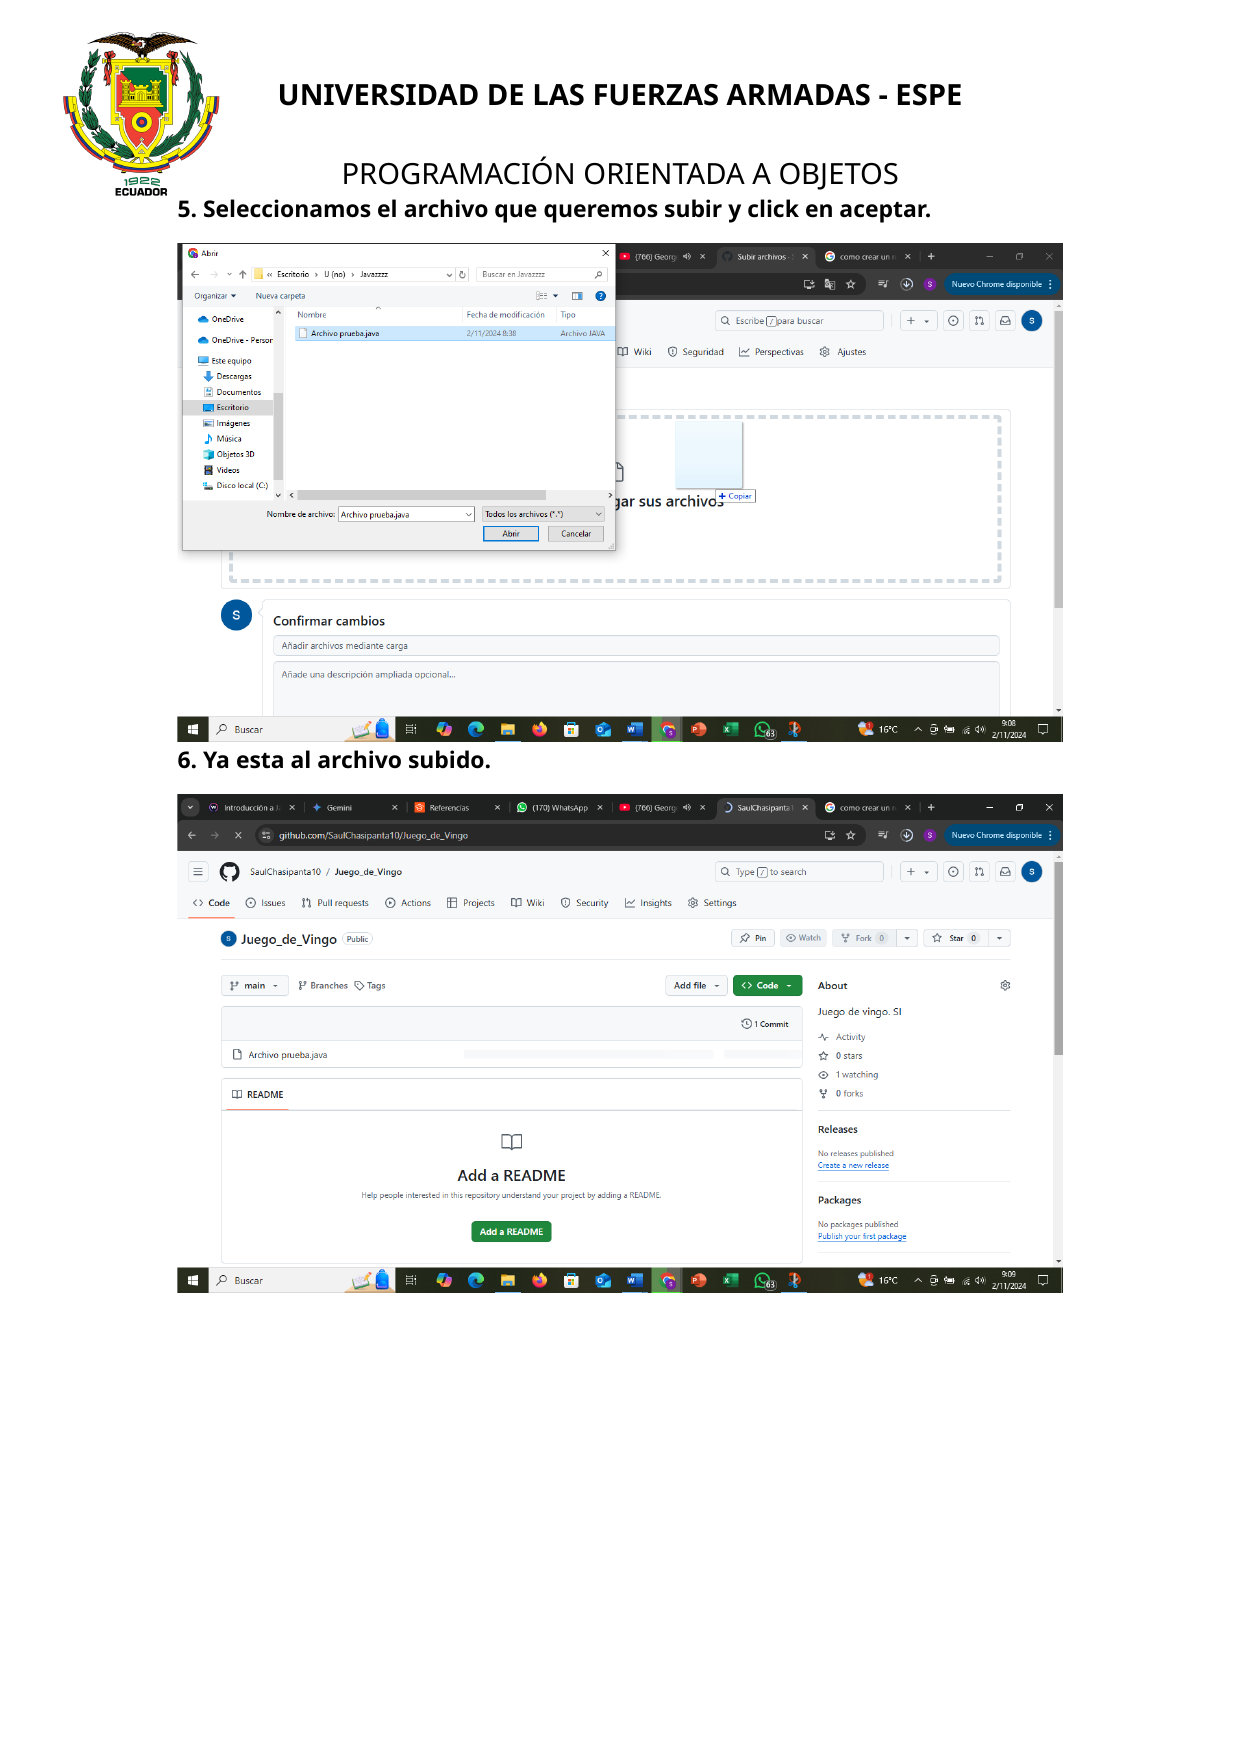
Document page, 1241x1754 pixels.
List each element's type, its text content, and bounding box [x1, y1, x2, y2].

picture [177, 243, 1063, 742]
text 5. Seleccionamos el archivo que queremos subir y click en aceptar. [177, 193, 1063, 224]
text 6. Ya esta al archivo subido. [177, 742, 1063, 775]
picture [177, 794, 1063, 1293]
picture [50, 31, 232, 196]
